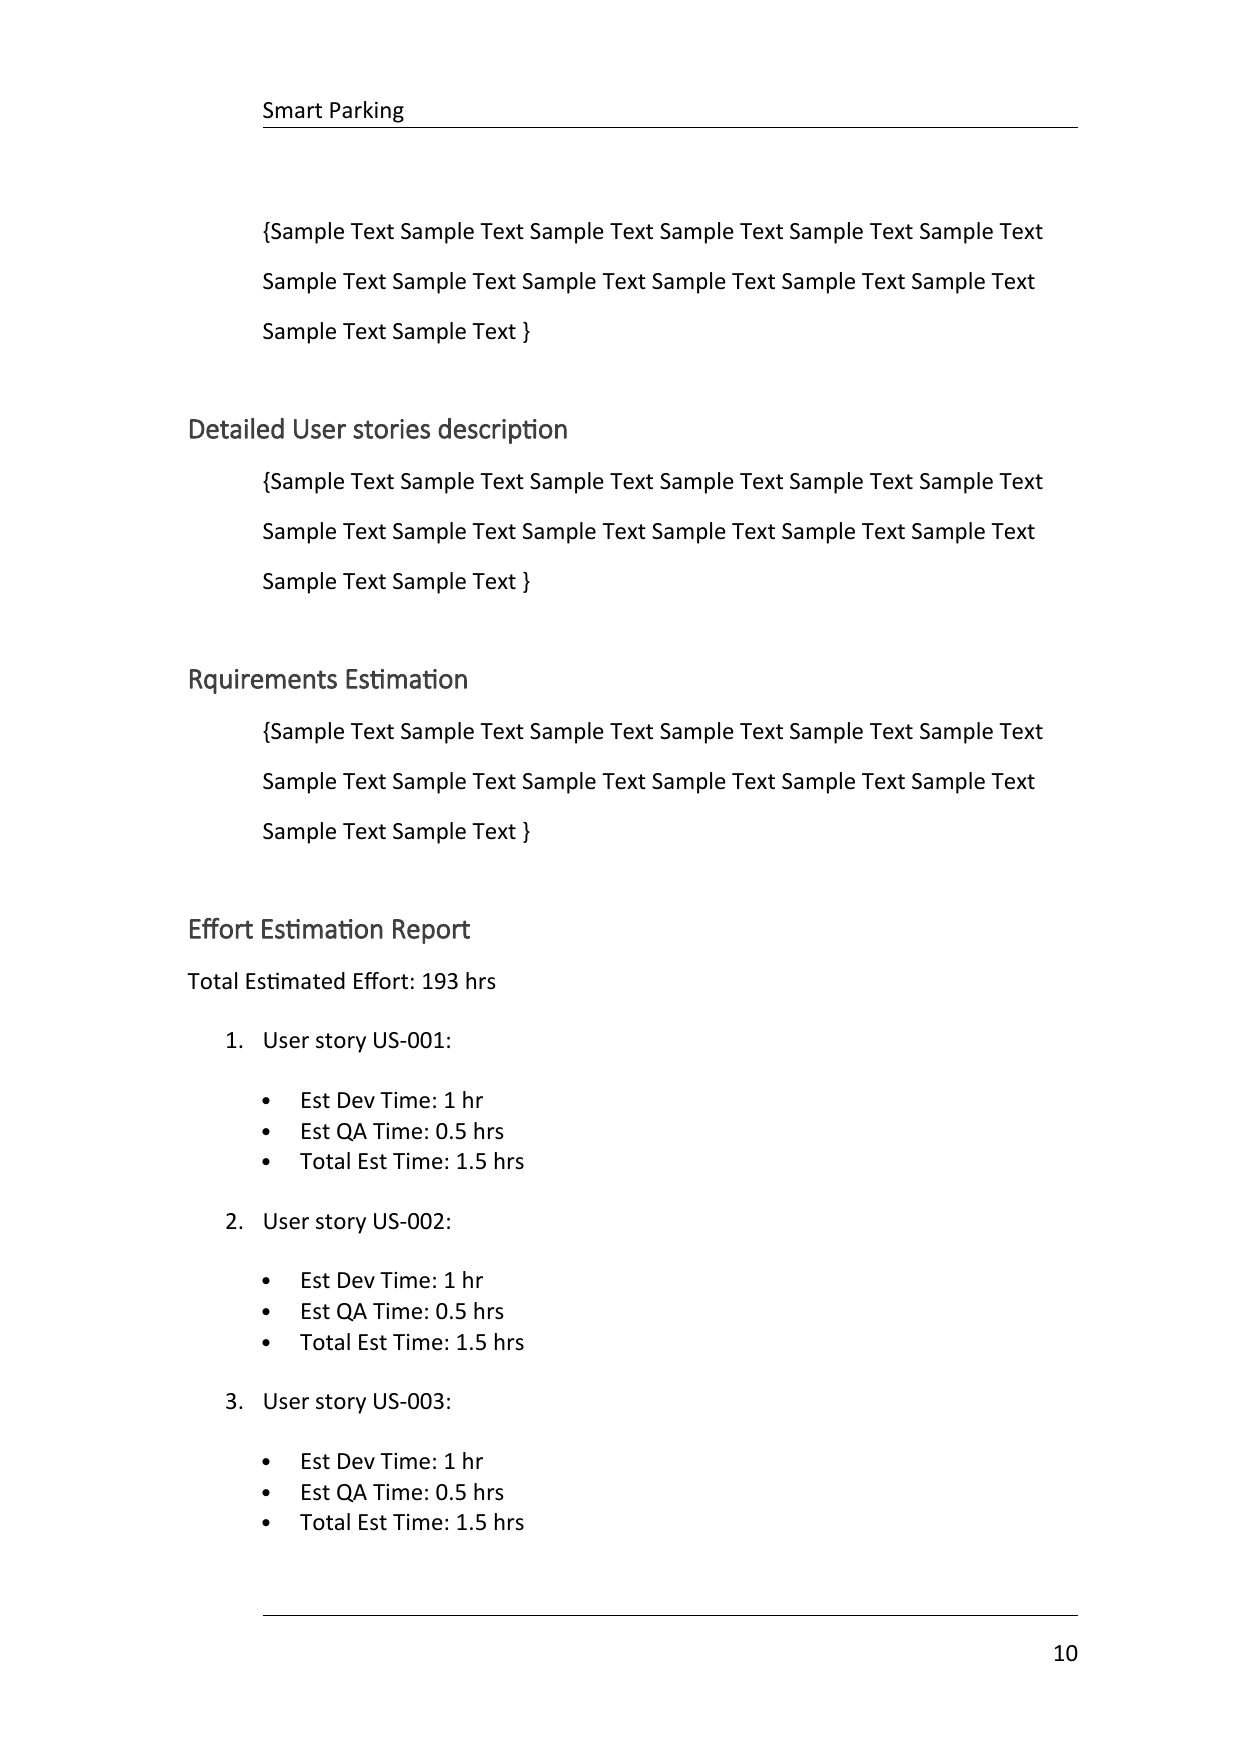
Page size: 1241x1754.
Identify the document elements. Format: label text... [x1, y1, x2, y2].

list Est Dev Time: 1 hr [262, 1445, 1078, 1476]
list Est QA Time: 0.5 hrs [262, 1295, 1078, 1326]
list User story US-001: [225, 1024, 1078, 1055]
list Est Dev Time: 1 hr [262, 1265, 1078, 1295]
list User story US-002: [225, 1205, 1078, 1236]
subtitle Effort Estimation Report Total Estimated Effort: 193 hrs [187, 895, 1078, 995]
list User story US-003: [225, 1385, 1078, 1416]
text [262, 195, 1078, 345]
subtitle Rquirements Estimation [187, 645, 1078, 695]
list Total Est Time: 1.5 hrs [262, 1145, 1078, 1176]
list Est QA Time: 0.5 hrs [262, 1476, 1078, 1506]
list Total Est Time: 1.5 hrs [262, 1326, 1078, 1356]
list Est Dev Time: 1 hr [262, 1084, 1078, 1115]
subtitle Detailed User stories description [187, 395, 1078, 445]
list Total Est Time: 1.5 hrs [262, 1506, 1078, 1537]
list Est QA Time: 0.5 hrs [262, 1115, 1078, 1145]
